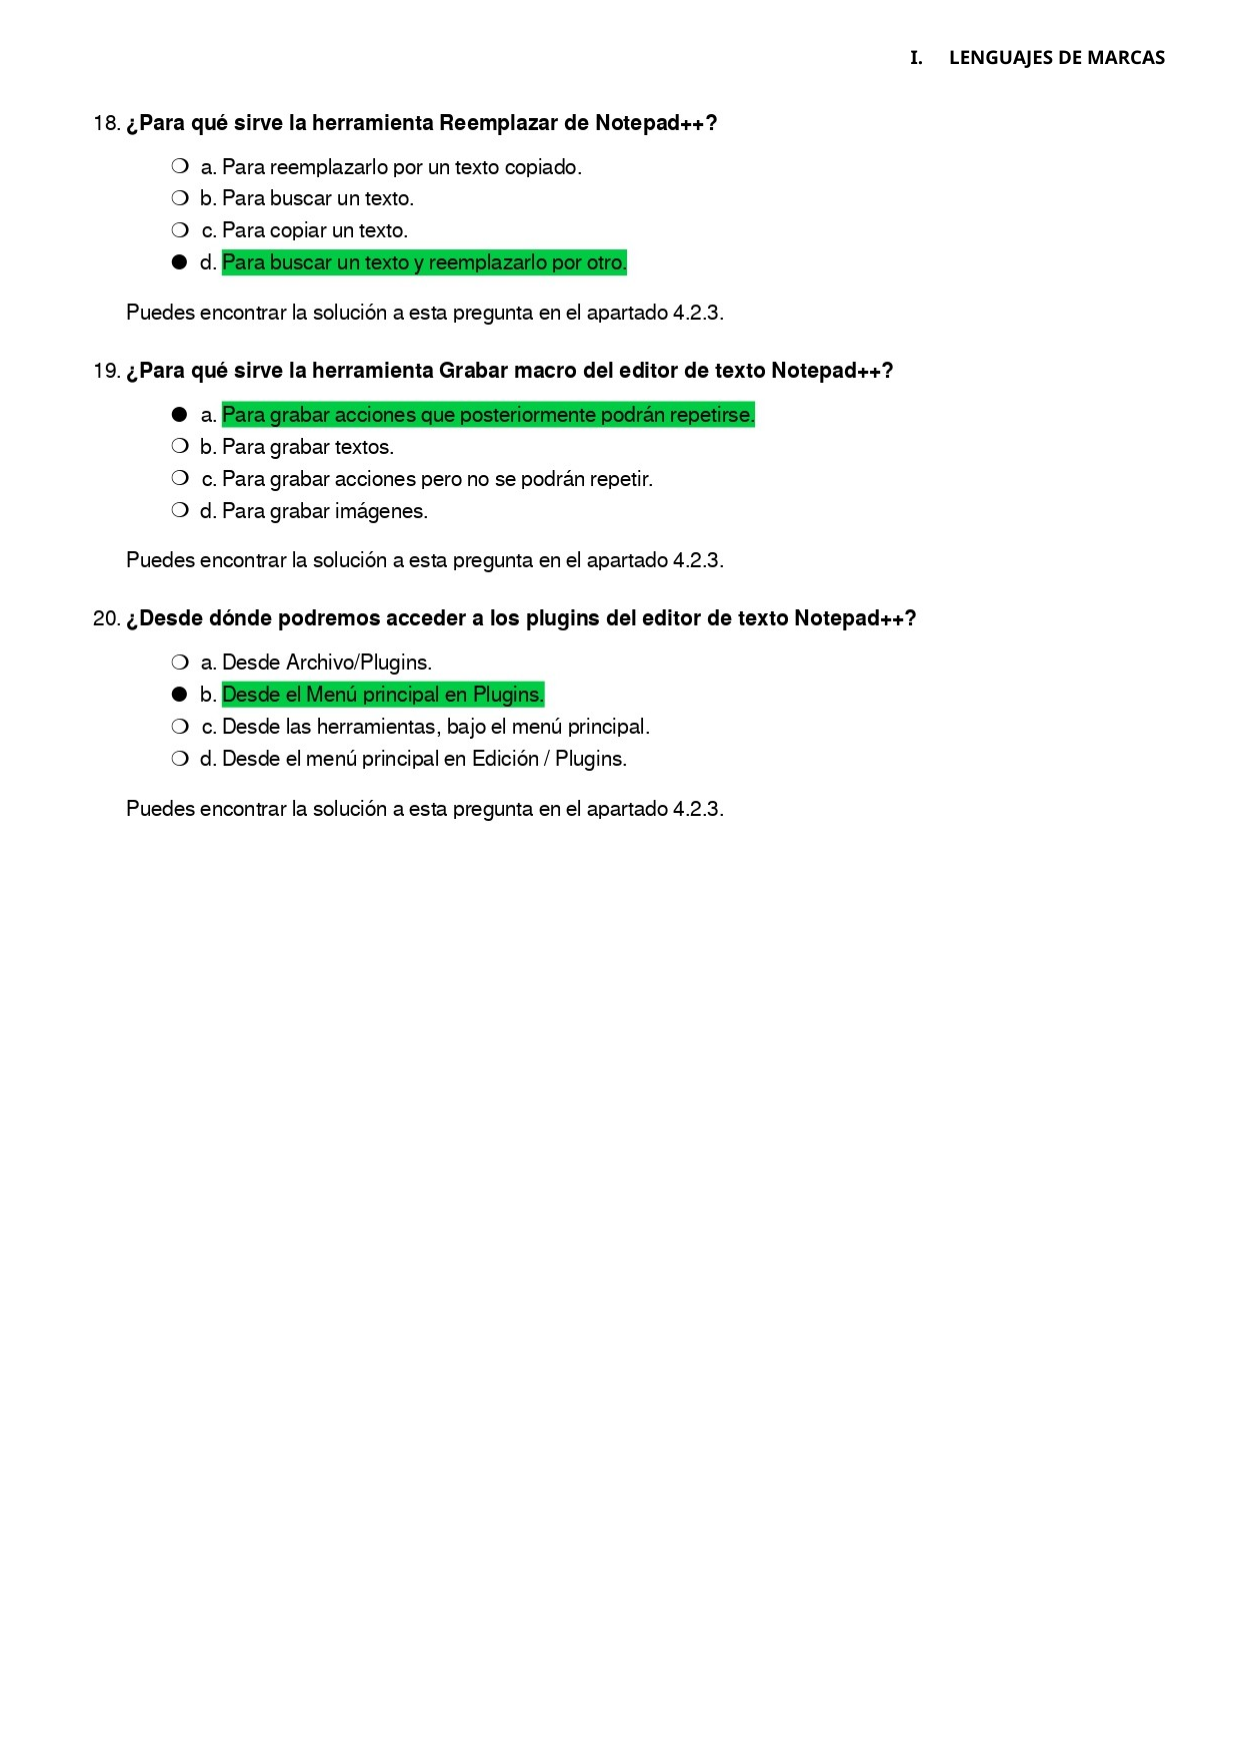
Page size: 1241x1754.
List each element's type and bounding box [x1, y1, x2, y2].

picture [75, 95, 945, 848]
